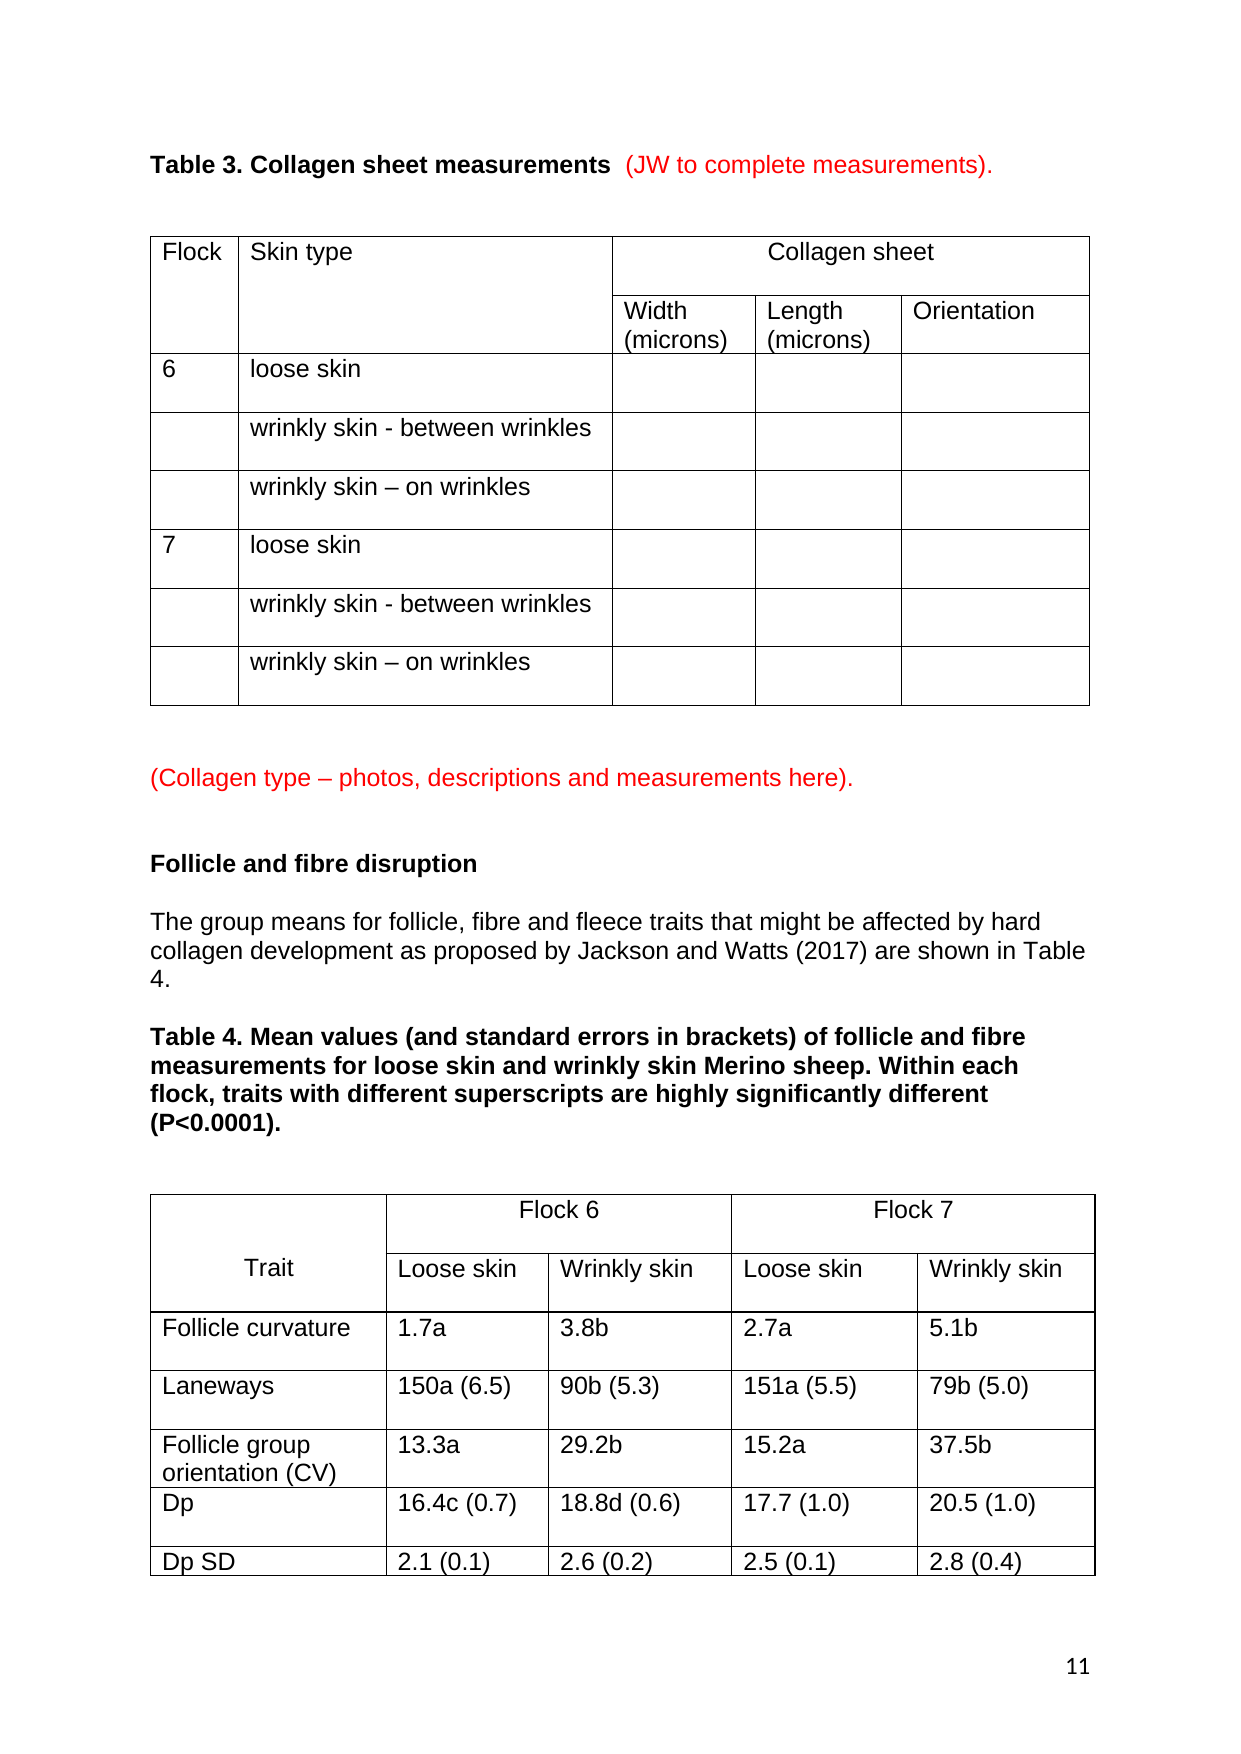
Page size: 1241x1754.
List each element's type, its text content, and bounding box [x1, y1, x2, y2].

table_cell [756, 589, 901, 646]
table_cell [151, 413, 238, 470]
table_header Flock [151, 237, 238, 353]
table_header Skin type [239, 237, 612, 353]
table_cell [902, 589, 1089, 646]
table_cell 2.5 (0.1) [732, 1547, 917, 1575]
table_cell [613, 530, 755, 587]
table_cell Loose skin [387, 1254, 548, 1311]
table_cell 7 [151, 530, 238, 587]
table_header Flock 6 [387, 1195, 731, 1253]
table_cell 18.8d (0.6) [549, 1488, 731, 1546]
table_cell 17.7 (1.0) [732, 1488, 917, 1546]
table_cell wrinkly skin – on wrinkles [239, 647, 612, 704]
table_cell 29.2b [549, 1430, 731, 1487]
table_cell [756, 413, 901, 470]
table_cell [756, 471, 901, 529]
table_cell 90b (5.3) [549, 1371, 731, 1428]
table_cell [756, 530, 901, 587]
table_cell Loose skin [732, 1254, 917, 1311]
table_header Flock 7 [732, 1195, 1094, 1253]
table_cell Dp SD [151, 1547, 386, 1575]
table_cell 6 [151, 354, 238, 412]
table_cell wrinkly skin - between wrinkles [239, 589, 612, 646]
table_cell Length (microns) [756, 296, 901, 353]
table_cell [151, 647, 238, 704]
table_cell [902, 413, 1089, 470]
table_cell [613, 354, 755, 412]
table_cell [902, 647, 1089, 704]
table_cell 37.5b [918, 1430, 1094, 1487]
table_cell 150a (6.5) [387, 1371, 548, 1428]
table_cell Wrinkly skin [549, 1254, 731, 1311]
table_cell [613, 471, 755, 529]
table_cell [613, 589, 755, 646]
table_cell [756, 647, 901, 704]
table_cell [613, 647, 755, 704]
table_cell [613, 413, 755, 470]
table_cell Laneways [151, 1371, 386, 1428]
table_cell 2.8 (0.4) [918, 1547, 1094, 1575]
table_header Trait [151, 1195, 386, 1311]
table_cell Follicle group orientation (CV) [151, 1430, 386, 1487]
table_cell Width (microns) [613, 296, 755, 353]
table_cell Follicle curvature [151, 1313, 386, 1370]
table_cell [902, 530, 1089, 587]
text Table 4. Mean values (and standard errors in brackets) of follicle and fibre measurements for loose skin and wrinkly skin Merino sheep. Within each flock, traits with different superscripts are highly significantly different (P<0.0001). [150, 1022, 1090, 1137]
table_cell 16.4c (0.7) [387, 1488, 548, 1546]
table_header Collagen sheet [613, 237, 1089, 295]
table_cell 2.6 (0.2) [549, 1547, 731, 1575]
text Follicle and fibre disruption [150, 849, 1090, 878]
table_cell 1.7a [387, 1313, 548, 1370]
table_cell loose skin [239, 354, 612, 412]
table_cell [756, 354, 901, 412]
table_cell [151, 589, 238, 646]
table_cell 2.1 (0.1) [387, 1547, 548, 1575]
text Table 3. Collagen sheet measurements (JW to complete measurements). [150, 150, 1090, 179]
table_cell 79b (5.0) [918, 1371, 1094, 1428]
text (Collagen type – photos, descriptions and measurements here). [150, 763, 1090, 792]
table_cell [902, 354, 1089, 412]
table_cell [902, 471, 1089, 529]
table_cell Orientation [902, 296, 1089, 353]
table_cell [151, 471, 238, 529]
table_cell 5.1b [918, 1313, 1094, 1370]
table_cell 20.5 (1.0) [918, 1488, 1094, 1546]
table_cell wrinkly skin - between wrinkles [239, 413, 612, 470]
table_cell 13.3a [387, 1430, 548, 1487]
text The group means for follicle, fibre and fleece traits that might be affected by hard collagen development as proposed by Jackson and Watts (2017) are shown in Table 4. [150, 907, 1090, 993]
table_cell Wrinkly skin [918, 1254, 1094, 1311]
table_cell wrinkly skin – on wrinkles [239, 471, 612, 529]
table_cell 151a (5.5) [732, 1371, 917, 1428]
table_cell loose skin [239, 530, 612, 587]
table_cell Dp [151, 1488, 386, 1546]
table_cell 2.7a [732, 1313, 917, 1370]
table_cell 3.8b [549, 1313, 731, 1370]
table_cell 15.2a [732, 1430, 917, 1487]
